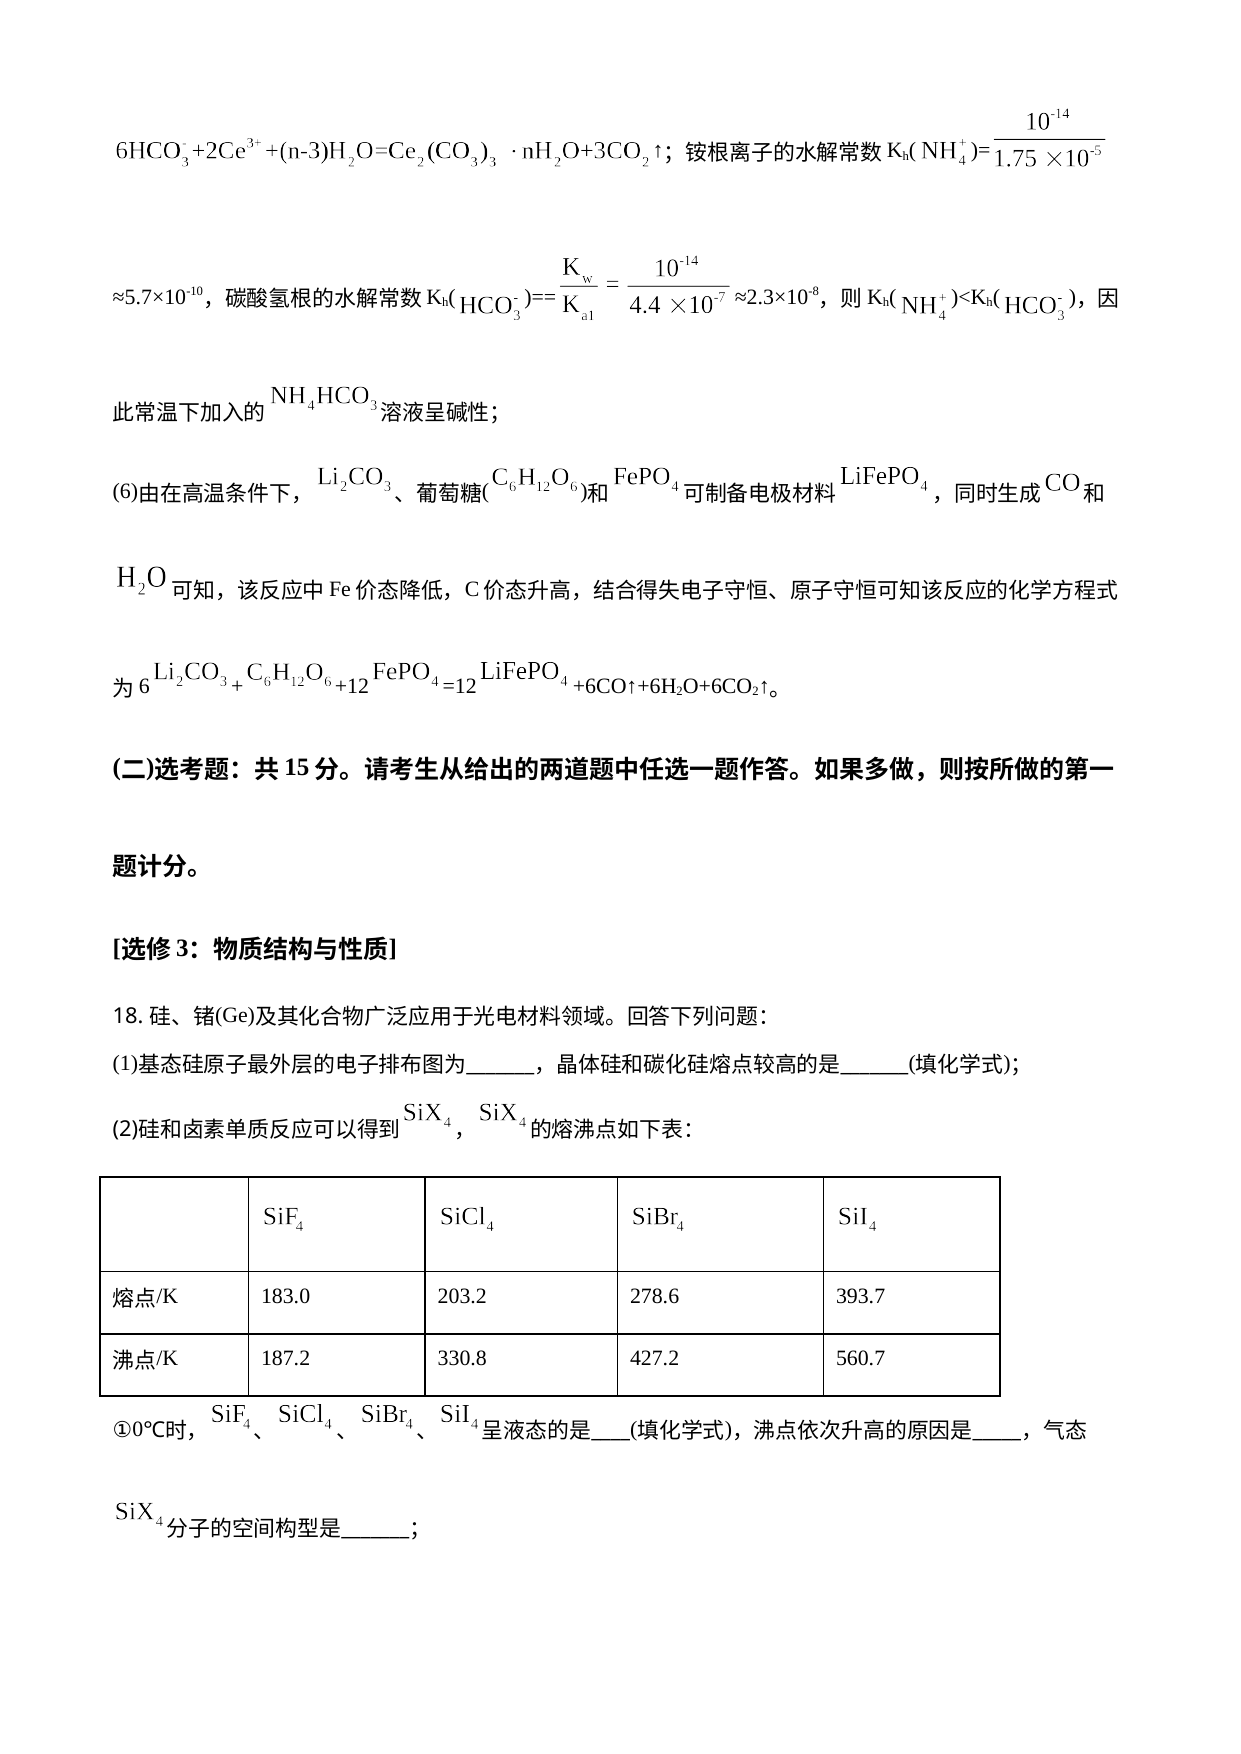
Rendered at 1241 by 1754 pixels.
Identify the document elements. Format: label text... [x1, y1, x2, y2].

table_cell 183.0 [249, 1272, 424, 1333]
table_header [824, 1178, 999, 1271]
text (1)基态硅原子最外层的电子排布图为_______，晶体硅和碳化硅熔点较高的是_______(填化学式)； [112, 1047, 1128, 1079]
table_cell 393.7 [824, 1272, 999, 1333]
table_cell 278.6 [618, 1272, 823, 1333]
text (6)由在高温条件下，、葡萄糖()和可制备电极材料，同时生成和可知，该反应中Fe价态降低，C价态升高，结合得失电子守恒、原子守恒可知该反应的化学方程式为6++12=12+6CO↑+6H2O+6CO2↑。 [112, 459, 1128, 719]
table_cell 330.8 [426, 1335, 617, 1395]
table_header [618, 1178, 823, 1271]
table_cell 203.2 [426, 1272, 617, 1333]
table_header [426, 1178, 617, 1271]
text (2)硅和卤素单质反应可以得到，的熔沸点如下表： [112, 1095, 1128, 1160]
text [112, 102, 1128, 443]
table_cell 187.2 [249, 1335, 424, 1395]
table_cell 560.7 [824, 1335, 999, 1395]
text ①0℃时，、、、呈液态的是____(填化学式)，沸点依次升高的原因是_____，气态分子的空间构型是_______； [112, 1397, 1128, 1559]
table_cell 427.2 [618, 1335, 823, 1395]
text (二)选考题：共15分。请考生从给出的两道题中任选一题作答。如果多做，则按所做的第一题计分。 [112, 735, 1128, 897]
text [选修3：物质结构与性质] [112, 915, 1128, 980]
table_header [101, 1178, 248, 1271]
table_cell 沸点/K [101, 1335, 248, 1395]
table_header [249, 1178, 424, 1271]
text 18. 硅、锗(Ge)及其化合物广泛应用于光电材料领域。回答下列问题： [112, 998, 1128, 1031]
table_cell 熔点/K [101, 1272, 248, 1333]
